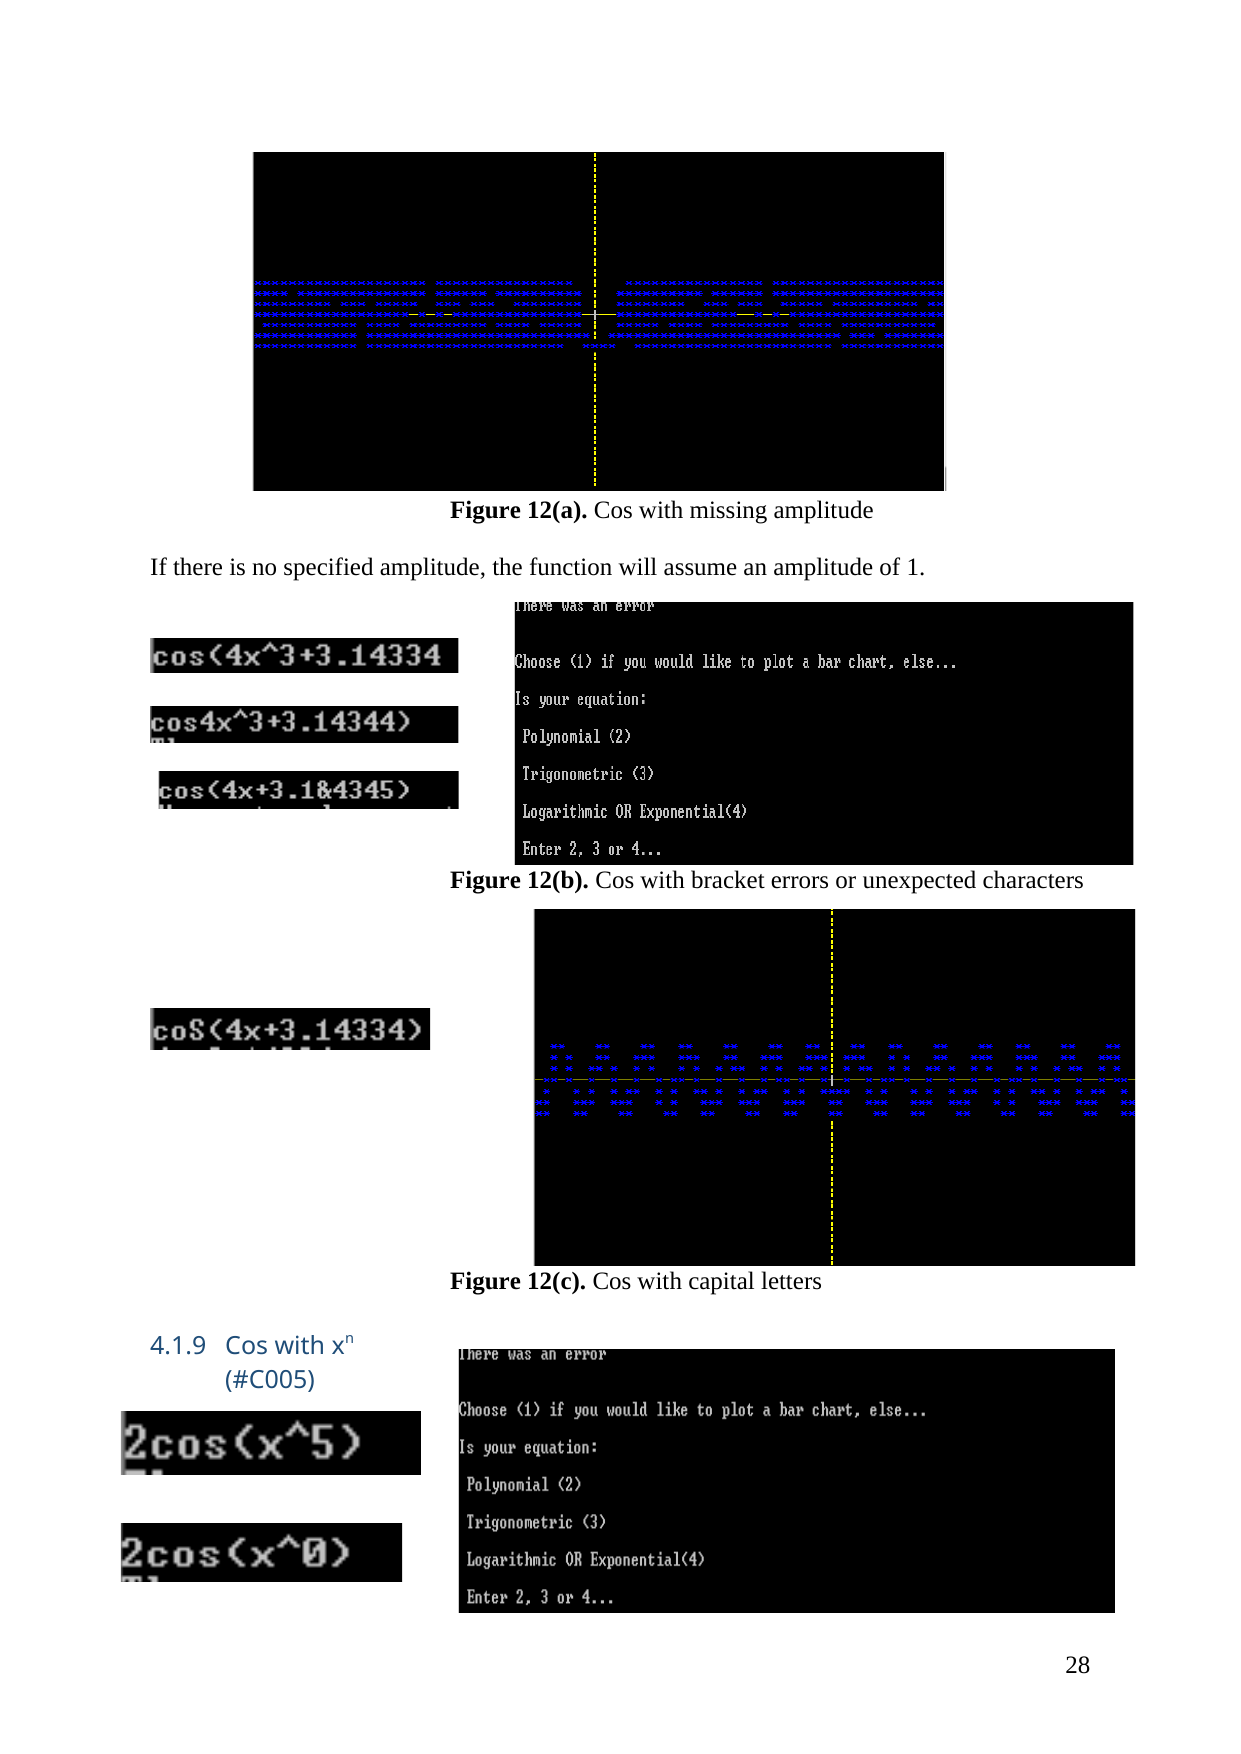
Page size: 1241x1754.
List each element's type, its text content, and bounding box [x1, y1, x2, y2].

picture [120, 1411, 421, 1475]
picture [458, 1349, 1115, 1613]
picture [150, 706, 459, 743]
text Figure 12(c). Cos with capital letters [375, 1258, 1090, 1294]
picture [150, 1008, 431, 1050]
picture [533, 909, 1136, 1266]
picture [252, 152, 947, 491]
text Figure 12(a). Cos with missing amplitude [375, 495, 1090, 524]
picture [158, 771, 459, 809]
text If there is no specified amplitude, the function will assume an amplitude of 1. [150, 552, 1090, 581]
picture [120, 1523, 403, 1582]
text Figure 12(b). Cos with bracket errors or unexpected characters [375, 810, 1090, 894]
picture [514, 602, 1134, 865]
picture [150, 638, 459, 673]
subtitle Cos with xn (#C005) [150, 1327, 1090, 1396]
